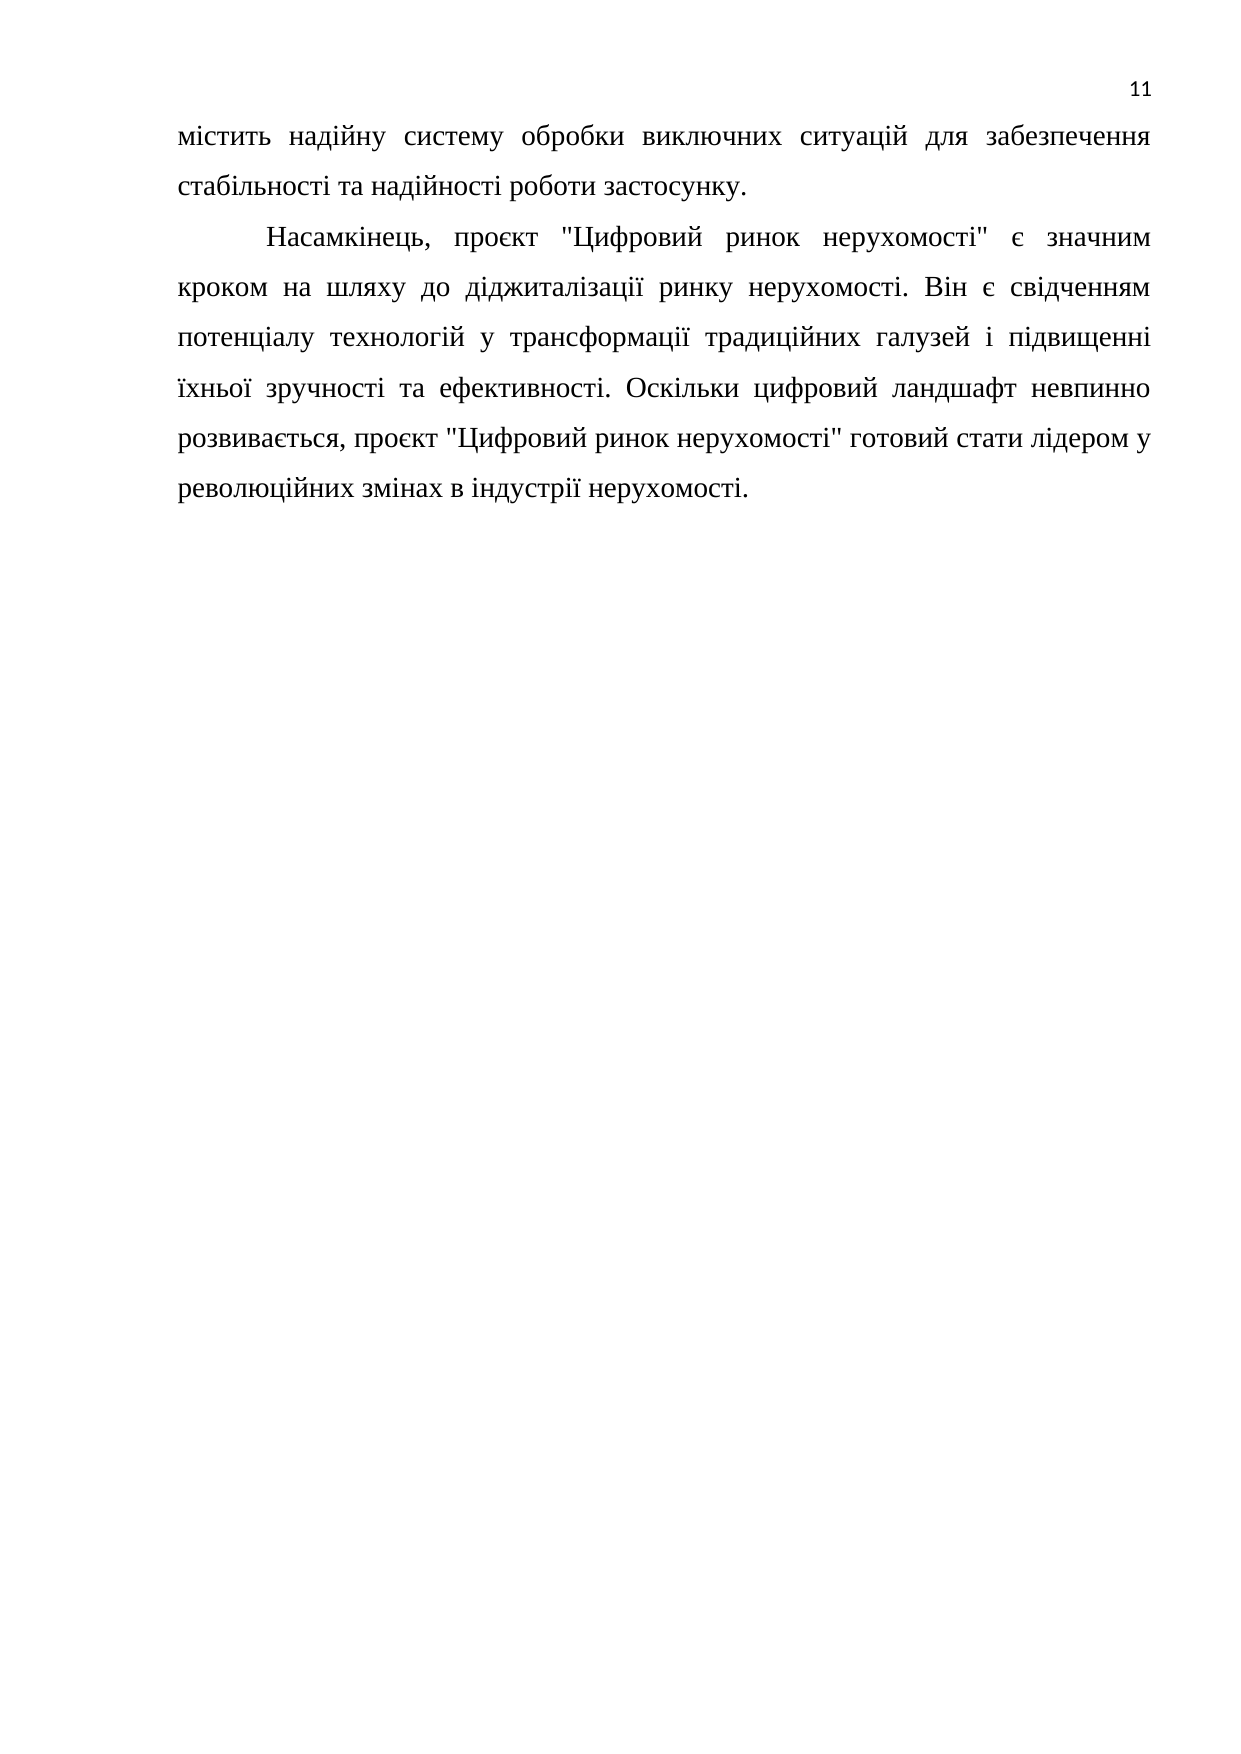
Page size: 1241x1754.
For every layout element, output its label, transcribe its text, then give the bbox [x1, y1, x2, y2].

text Насамкінець, проєкт "Цифровий ринок нерухомості" є значним кроком на шляху до діджиталізації ринку нерухомості. Він є свідченням потенціалу технологій у трансформації традиційних галузей і підвищенні їхньої зручності та ефективності. Оскільки цифровий ландшафт невпинно розвивається, проєкт "Цифровий ринок нерухомості" готовий стати лідером у революційних змінах в індустрії нерухомості. [177, 219, 1152, 504]
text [177, 118, 1152, 202]
